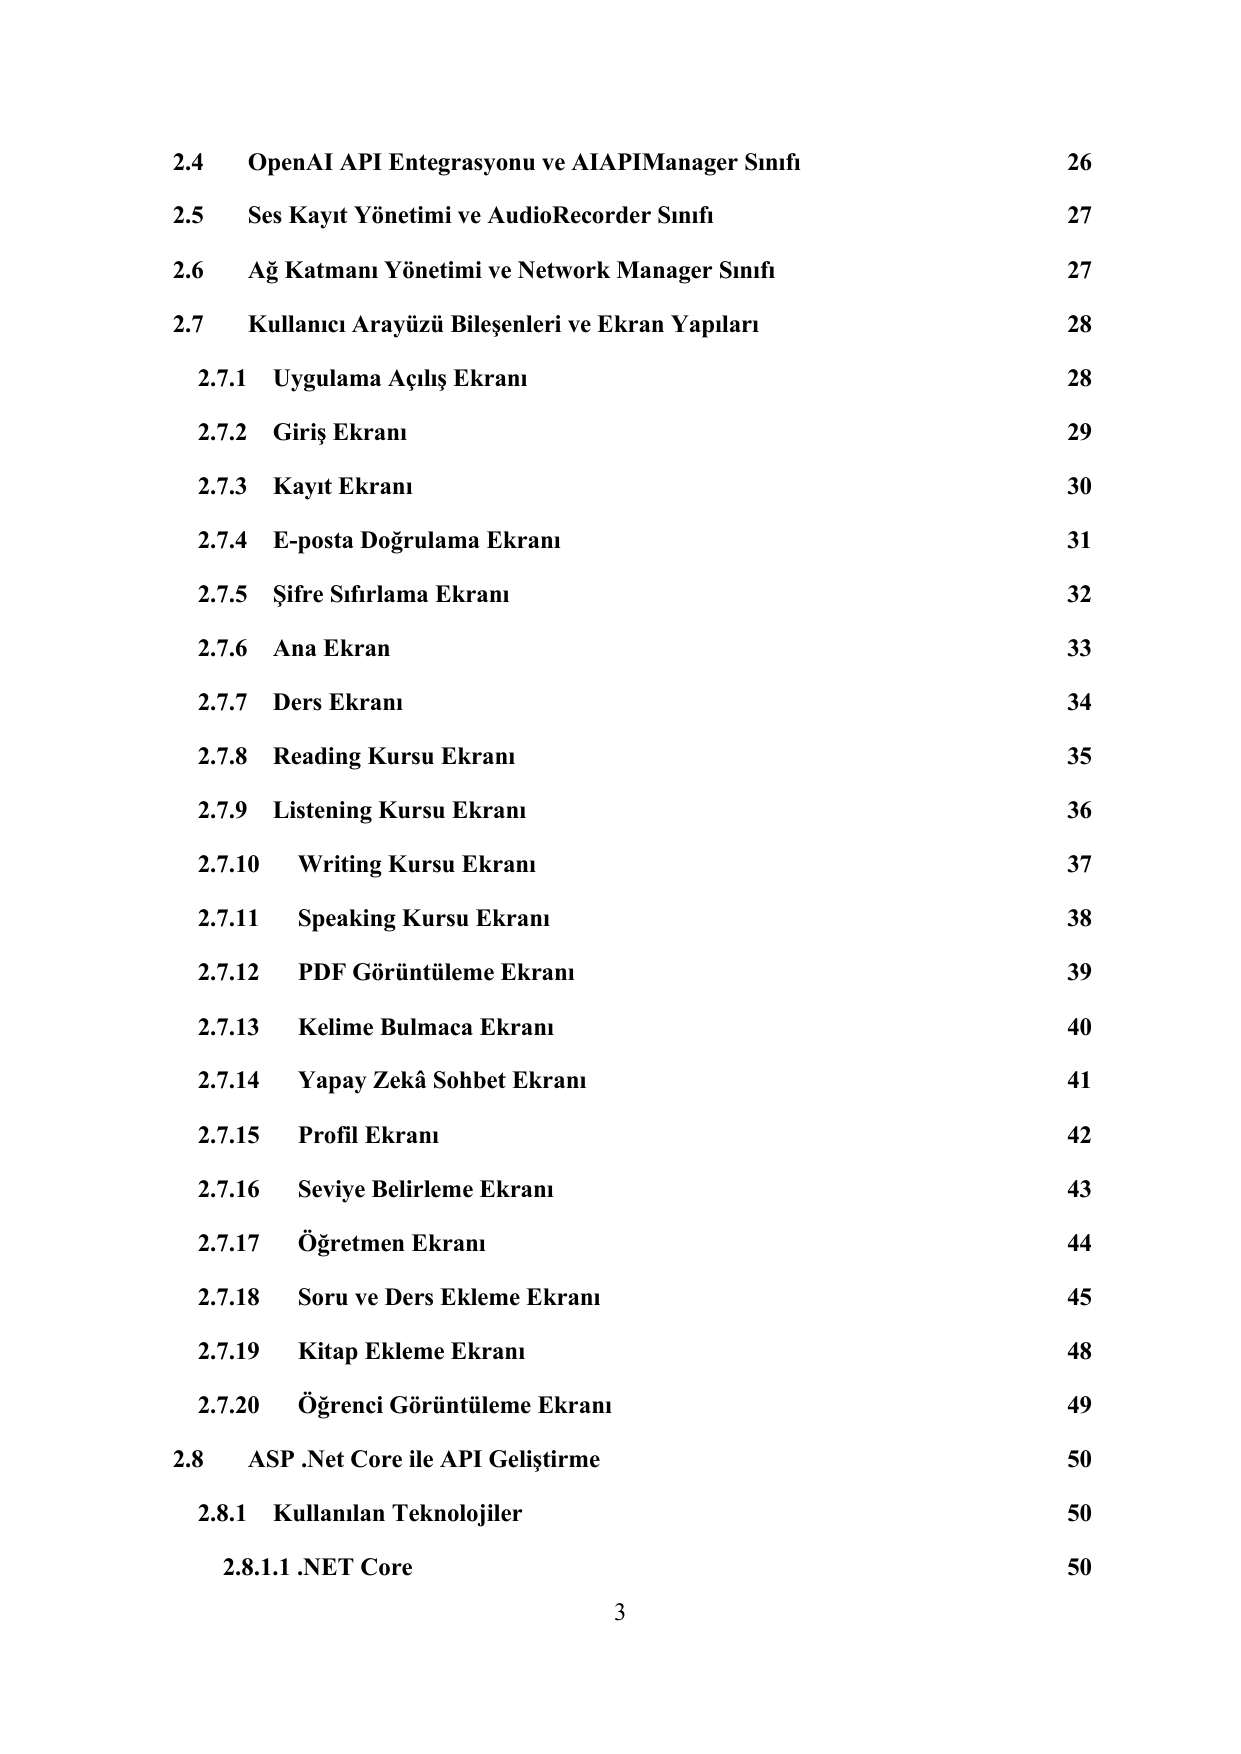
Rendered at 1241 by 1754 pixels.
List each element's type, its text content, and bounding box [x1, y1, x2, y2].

text 2.7.19 Kitap Ekleme Ekranı 48 [198, 1337, 1093, 1365]
text 2.7.9 Listening Kursu Ekranı 36 [198, 796, 1093, 824]
text 2.7.14 Yapay Zekâ Sohbet Ekranı 41 [198, 1067, 1093, 1094]
text 2.7.2 Giriş Ekranı 29 [198, 418, 1093, 446]
text 2.5 Ses Kayıt Yönetimi ve AudioRecorder Sınıfı 27 [173, 202, 1093, 229]
text 2.7.12 PDF Görüntüleme Ekranı 39 [198, 958, 1093, 986]
text 2.7.3 Kayıt Ekranı 30 [198, 472, 1093, 500]
text 2.7.4 E-posta Doğrulama Ekranı 31 [198, 526, 1093, 554]
text 2.8.1.1 .NET Core 50 [223, 1553, 1093, 1581]
text 2.7.5 Şifre Sıfırlama Ekranı 32 [198, 580, 1093, 608]
text 2.6 Ağ Katmanı Yönetimi ve Network Manager Sınıfı 27 [173, 256, 1093, 283]
text 2.8.1 Kullanılan Teknolojiler 50 [198, 1499, 1093, 1527]
text 2.7.18 Soru ve Ders Ekleme Ekranı 45 [198, 1283, 1093, 1311]
text 2.7.7 Ders Ekranı 34 [198, 688, 1093, 716]
text 2.7.13 Kelime Bulmaca Ekranı 40 [198, 1013, 1093, 1040]
text 2.7.17 Öğretmen Ekranı 44 [198, 1229, 1093, 1257]
text 2.7.16 Seviye Belirleme Ekranı 43 [198, 1175, 1093, 1202]
text 2.7.10 Writing Kursu Ekranı 37 [198, 850, 1093, 878]
text 2.7.11 Speaking Kursu Ekranı 38 [198, 904, 1093, 932]
text 2.7.1 Uygulama Açılış Ekranı 28 [198, 364, 1093, 392]
text 2.7.15 Profil Ekranı 42 [198, 1121, 1093, 1148]
text 2.7 Kullanıcı Arayüzü Bileşenleri ve Ekran Yapıları 28 [173, 310, 1093, 337]
text 2.8 ASP .Net Core ile API Geliştirme 50 [173, 1445, 1093, 1473]
text 2.7.20 Öğrenci Görüntüleme Ekranı 49 [198, 1391, 1093, 1419]
text 2.7.6 Ana Ekran 33 [198, 634, 1093, 662]
text 2.4 OpenAI API Entegrasyonu ve AIAPIManager Sınıfı 26 [173, 148, 1093, 175]
text 2.7.8 Reading Kursu Ekranı 35 [198, 742, 1093, 770]
